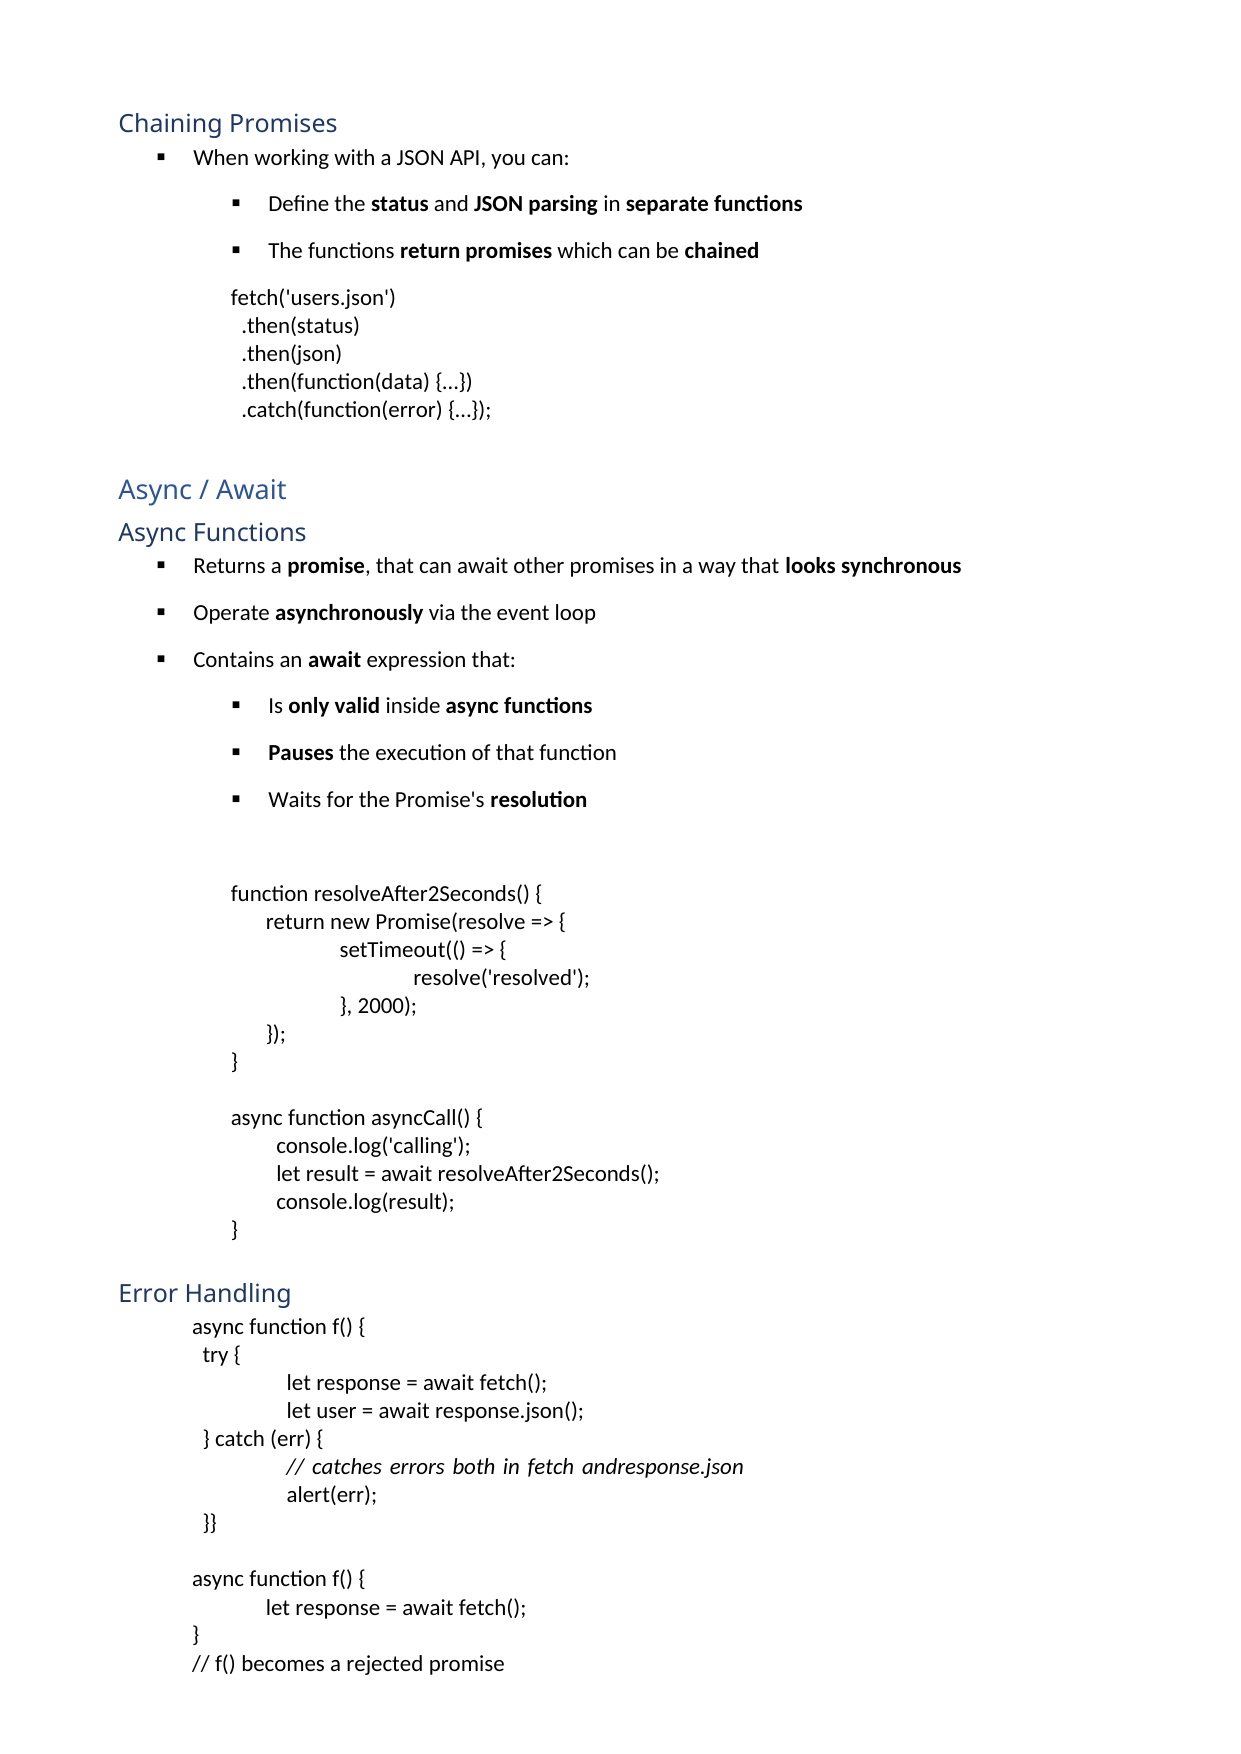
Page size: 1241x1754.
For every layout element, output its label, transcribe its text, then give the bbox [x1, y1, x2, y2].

text }); [266, 1019, 1181, 1047]
text }} [192, 1508, 1181, 1537]
text } [231, 1215, 1181, 1243]
text } catch (err) { [192, 1424, 1181, 1452]
subtitle Error Handling [118, 1276, 1181, 1310]
text alert(err); [266, 1481, 1181, 1508]
text // catches errors both in fetch andresponse.json [266, 1452, 1181, 1481]
text setTimeout(() => { [339, 935, 1181, 963]
list Pauses the execution of that function [231, 738, 1181, 767]
text return new Promise(resolve => { [266, 907, 1181, 935]
text try { [192, 1340, 1181, 1368]
text fetch('users.json') [231, 283, 1181, 311]
text .then(json) [231, 339, 1181, 367]
text .then(status) [231, 311, 1181, 339]
list When working with a JSON API, you can: [156, 143, 1181, 171]
text let response = await fetch(); [266, 1368, 1181, 1396]
subtitle Async / Await [118, 470, 1181, 507]
list Waits for the Promise's resolution [231, 785, 1181, 813]
list The functions return promises which can be chained [231, 236, 1181, 264]
list Is only valid inside async functions [231, 692, 1181, 720]
list Contains an await expression that: [156, 645, 1181, 673]
text console.log('calling'); [266, 1131, 1181, 1159]
subtitle Async Functions [118, 514, 1181, 548]
list Operate asynchronously via the event loop [156, 598, 1181, 626]
text }, 2000); [339, 991, 1181, 1019]
text .then(function(data) {…}) [231, 367, 1181, 395]
text let response = await fetch(); [192, 1593, 1181, 1621]
text let user = await response.json(); [266, 1396, 1181, 1424]
text async function f() { [192, 1312, 1181, 1340]
text async function f() { [192, 1564, 1181, 1593]
text .catch(function(error) {…}); [231, 395, 1181, 423]
text resolve('resolved'); [339, 963, 1181, 991]
text async function asyncCall() { [231, 1103, 1181, 1131]
list Returns a promise, that can await other promises in a way that looks synchronous [156, 551, 1181, 579]
list Define the status and JSON parsing in separate functions [231, 189, 1181, 218]
text } // f() becomes a rejected promise [192, 1621, 1181, 1677]
subtitle Chaining Promises [118, 106, 1181, 140]
text console.log(result); [266, 1187, 1181, 1215]
text } [231, 1047, 1181, 1075]
text function resolveAfter2Seconds() { [231, 879, 1181, 907]
text let result = await resolveAfter2Seconds(); [266, 1159, 1181, 1187]
